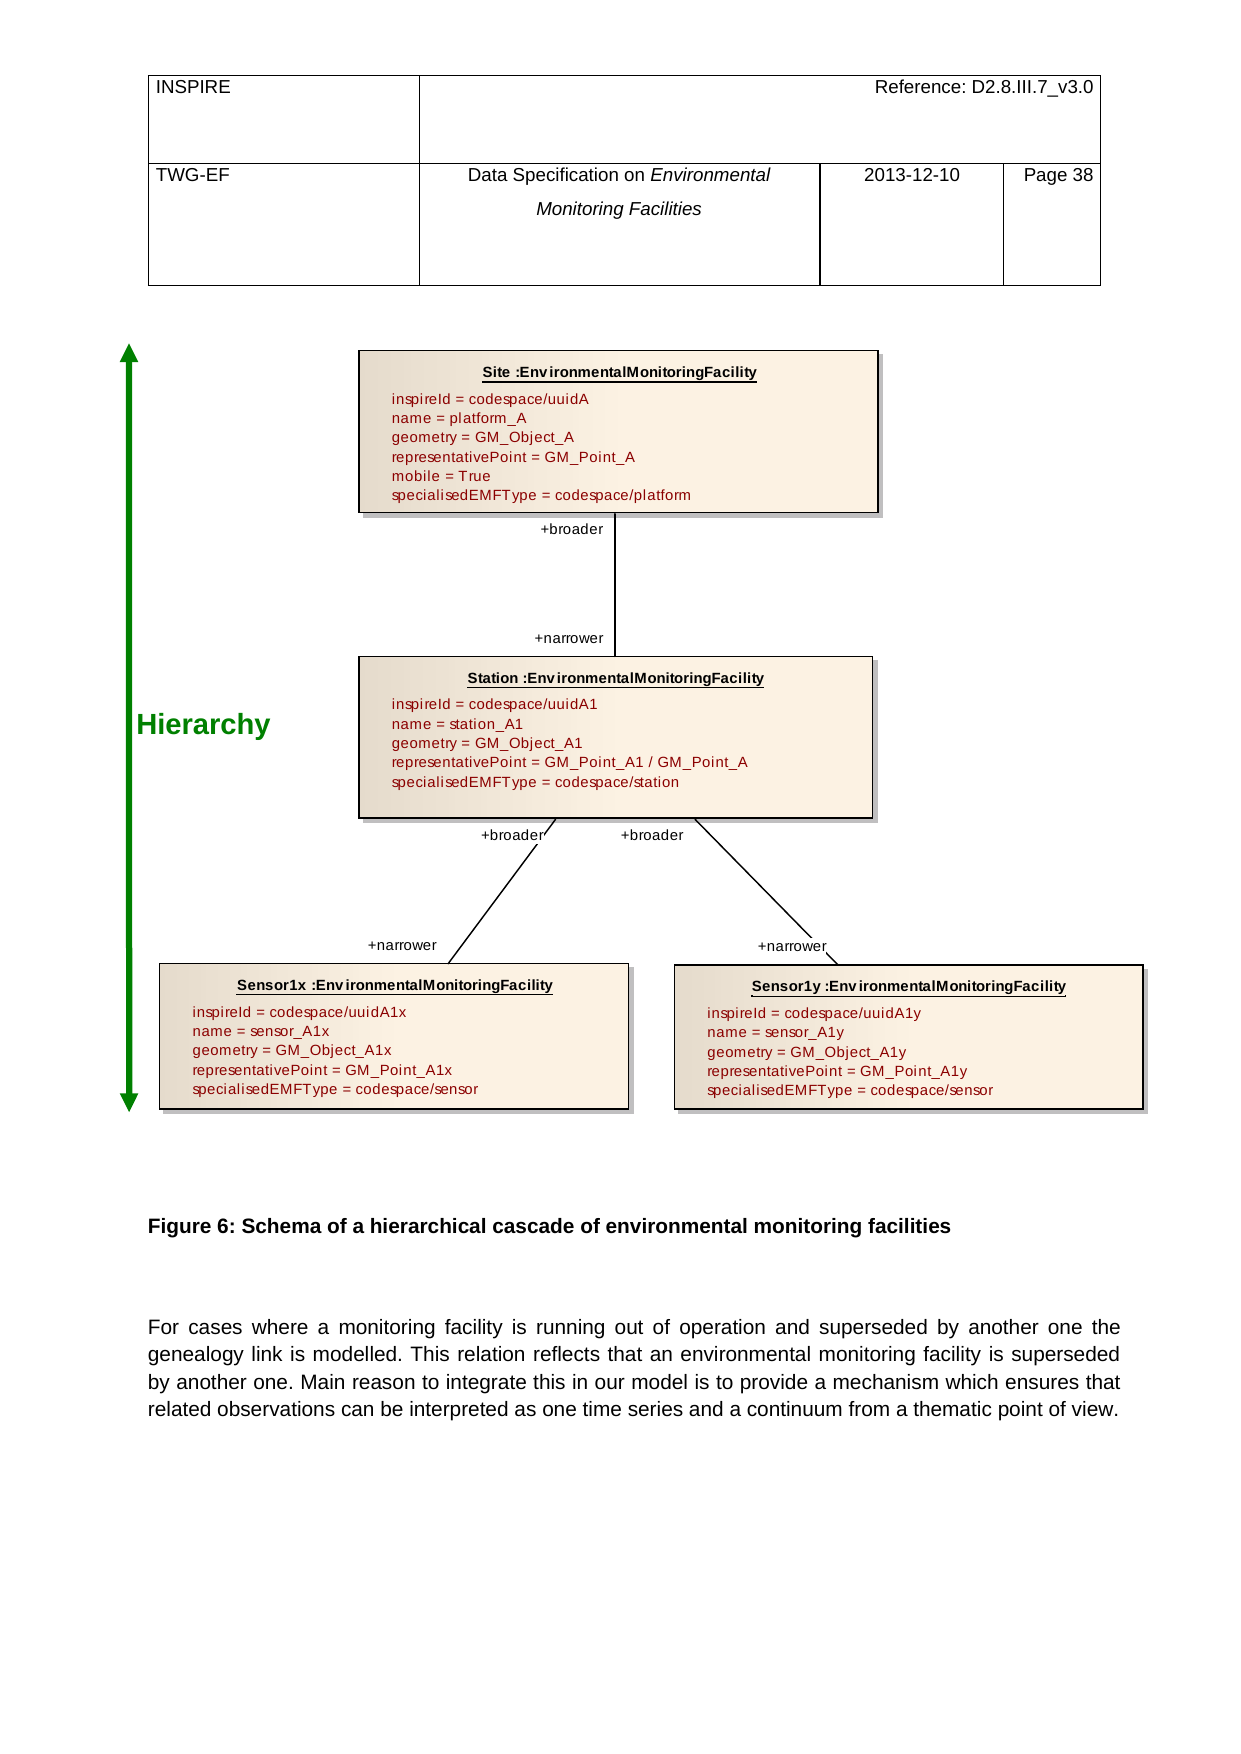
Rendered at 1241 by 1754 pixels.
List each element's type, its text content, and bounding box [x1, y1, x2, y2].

text Figure 6: Schema of a hierarchical cascade of environmental monitoring facilities [148, 1214, 1122, 1238]
text For cases where a monitoring facility is running out of operation and superseded by another one the genealogy link is modelled. This relation reflects that an environmental monitoring facility is superseded by another one. Main reason to integrate this in our model is to provide a mechanism which ensures that related observations can be interpreted as one time series and a continuum from a thematic point of view. [148, 1315, 1122, 1421]
